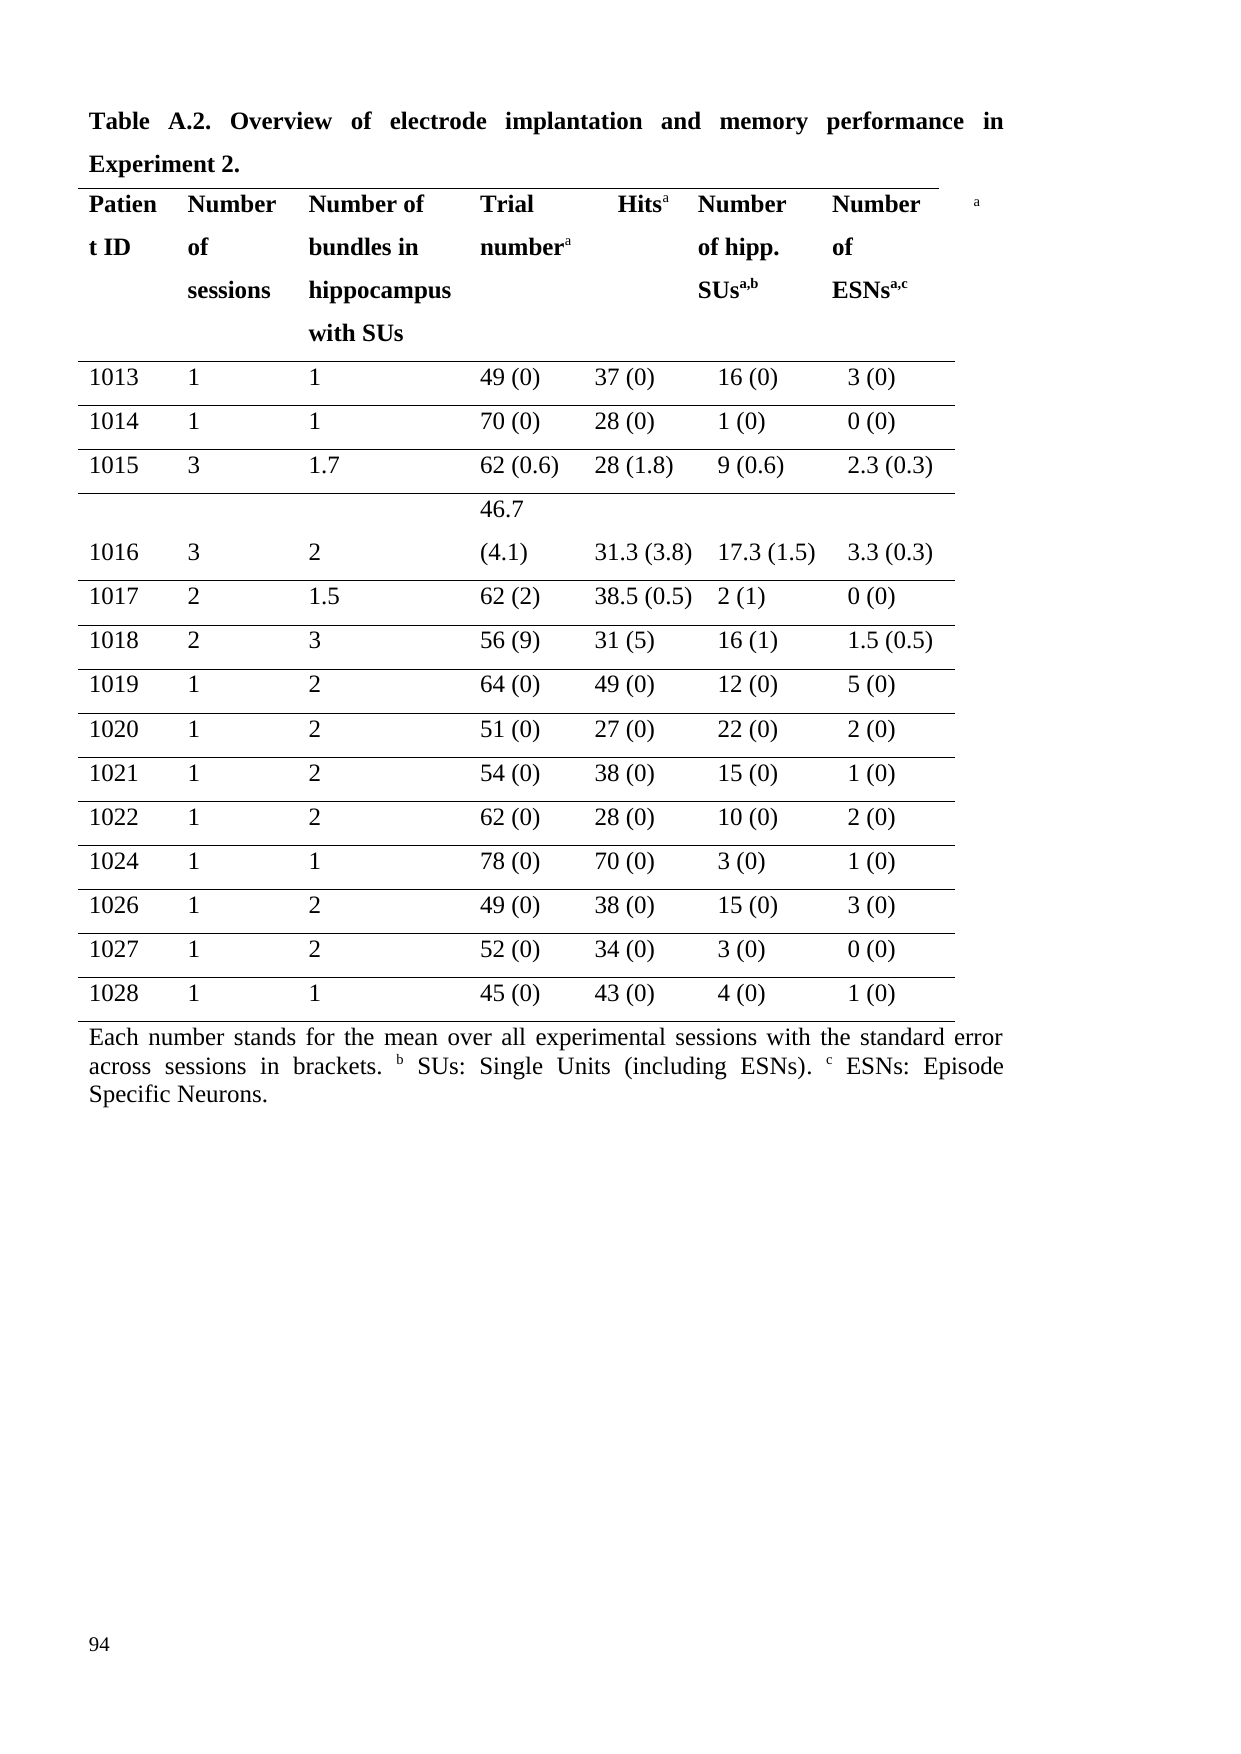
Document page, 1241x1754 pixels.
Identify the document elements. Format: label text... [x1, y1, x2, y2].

table_header Hitsa [606, 189, 686, 361]
table_cell 4 (0) [706, 978, 836, 1021]
table_cell 45 (0) [469, 978, 583, 1021]
table_cell 2 [176, 626, 297, 668]
table_cell 22 (0) [706, 714, 836, 757]
table_header Number of sessions [176, 189, 297, 361]
table_cell 46.7 (4.1) [469, 494, 583, 580]
table_cell 0 (0) [836, 581, 954, 624]
table_cell 1 (0) [836, 758, 954, 801]
table_cell 49 (0) [469, 362, 583, 405]
table_cell 3 [176, 494, 297, 580]
table_cell 1021 [78, 758, 176, 801]
table_cell 1 [176, 362, 297, 405]
table_cell 15 (0) [706, 758, 836, 801]
table_cell 1.5 [297, 581, 468, 624]
table_cell 2 [297, 670, 468, 713]
table_cell 9 (0.6) [706, 450, 836, 493]
table_header Trial numbera [469, 189, 606, 361]
table_cell 70 (0) [583, 846, 706, 889]
table_cell 38 (0) [583, 758, 706, 801]
table_cell 1 (0) [706, 406, 836, 449]
table_cell 2 [297, 758, 468, 801]
table_cell 1026 [78, 890, 176, 933]
table_cell 43 (0) [583, 978, 706, 1021]
table_cell 1014 [78, 406, 176, 449]
table_cell 2 [297, 714, 468, 757]
table_cell 1020 [78, 714, 176, 757]
table_header Patient ID [78, 189, 176, 361]
table_cell 2 [297, 890, 468, 933]
table_cell 1 (0) [836, 978, 954, 1021]
table_cell 1 (0) [836, 846, 954, 889]
table_cell 1 [176, 406, 297, 449]
table_cell 3 [176, 450, 297, 493]
table_cell 1 [176, 978, 297, 1021]
table_cell 0 (0) [836, 406, 954, 449]
table_cell 3 (0) [706, 934, 836, 977]
table_cell 38.5 (0.5) [583, 581, 706, 624]
table_cell 28 (0) [583, 406, 706, 449]
table_cell 0 (0) [836, 934, 954, 977]
table_cell 1024 [78, 846, 176, 889]
table_cell 15 (0) [706, 890, 836, 933]
table_cell 62 (2) [469, 581, 583, 624]
table_cell 1 [176, 714, 297, 757]
table_cell 52 (0) [469, 934, 583, 977]
table_cell 10 (0) [706, 802, 836, 845]
table_cell 16 (0) [706, 362, 836, 405]
table_cell 1 [297, 846, 468, 889]
table_cell 1 [297, 978, 468, 1021]
table_cell 64 (0) [469, 670, 583, 713]
table_cell 1 [176, 802, 297, 845]
table_cell 49 (0) [583, 670, 706, 713]
table_cell 2 [297, 494, 468, 580]
table_cell 3.3 (0.3) [836, 494, 954, 580]
table_cell 2 (1) [706, 581, 836, 624]
table_cell 49 (0) [469, 890, 583, 933]
table_cell 2 (0) [836, 802, 954, 845]
table_cell 3 [297, 626, 468, 668]
table_cell 2 [297, 934, 468, 977]
table_cell 1 [297, 406, 468, 449]
table_cell 1.5 (0.5) [836, 626, 954, 668]
table_cell 54 (0) [469, 758, 583, 801]
table_cell 70 (0) [469, 406, 583, 449]
table_cell 1 [176, 934, 297, 977]
table_cell 56 (9) [469, 626, 583, 668]
table_header Number of ESNsa,c [821, 189, 939, 361]
table_cell 1 [176, 758, 297, 801]
table_cell 51 (0) [469, 714, 583, 757]
table_cell 1 [297, 362, 468, 405]
table_cell 16 (1) [706, 626, 836, 668]
table_cell 12 (0) [706, 670, 836, 713]
text a Each number stands for the mean over all experimental sessions with the standard error across sessions in brackets. b SUs: Single Units (including ESNs). c ESNs: Episode Specific Neurons. [89, 193, 1004, 1108]
table_cell 62 (0.6) [469, 450, 583, 493]
table_cell 31 (5) [583, 626, 706, 668]
table_cell 17.3 (1.5) [706, 494, 836, 580]
table_cell 2 [176, 581, 297, 624]
table_cell 5 (0) [836, 670, 954, 713]
table_cell 1027 [78, 934, 176, 977]
table_cell 3 (0) [836, 362, 954, 405]
table_cell 38 (0) [583, 890, 706, 933]
text Table A.2. Overview of electrode implantation and memory performance in Experiment 2. [89, 106, 1004, 178]
table_cell 1019 [78, 670, 176, 713]
table_cell 1.7 [297, 450, 468, 493]
table_cell 1015 [78, 450, 176, 493]
table_cell 31.3 (3.8) [583, 494, 706, 580]
table_cell 2 (0) [836, 714, 954, 757]
table_cell 3 (0) [706, 846, 836, 889]
table_cell 28 (1.8) [583, 450, 706, 493]
table_cell 37 (0) [583, 362, 706, 405]
table_cell 1 [176, 846, 297, 889]
table_cell 1 [176, 890, 297, 933]
table_cell 2 [297, 802, 468, 845]
table_header Number of bundles in hippocampus with SUs [297, 189, 468, 361]
table_cell 27 (0) [583, 714, 706, 757]
table_cell 2.3 (0.3) [836, 450, 954, 493]
table_cell 62 (0) [469, 802, 583, 845]
table_cell 1028 [78, 978, 176, 1021]
table_cell 1016 [78, 494, 176, 580]
table_cell 1022 [78, 802, 176, 845]
table_cell 34 (0) [583, 934, 706, 977]
table_cell 1017 [78, 581, 176, 624]
table_cell 1018 [78, 626, 176, 668]
table_cell 1 [176, 670, 297, 713]
table_cell 1013 [78, 362, 176, 405]
table_header Number of hipp. SUsa,b [686, 189, 821, 361]
table_cell 3 (0) [836, 890, 954, 933]
table_cell 28 (0) [583, 802, 706, 845]
table_cell 78 (0) [469, 846, 583, 889]
